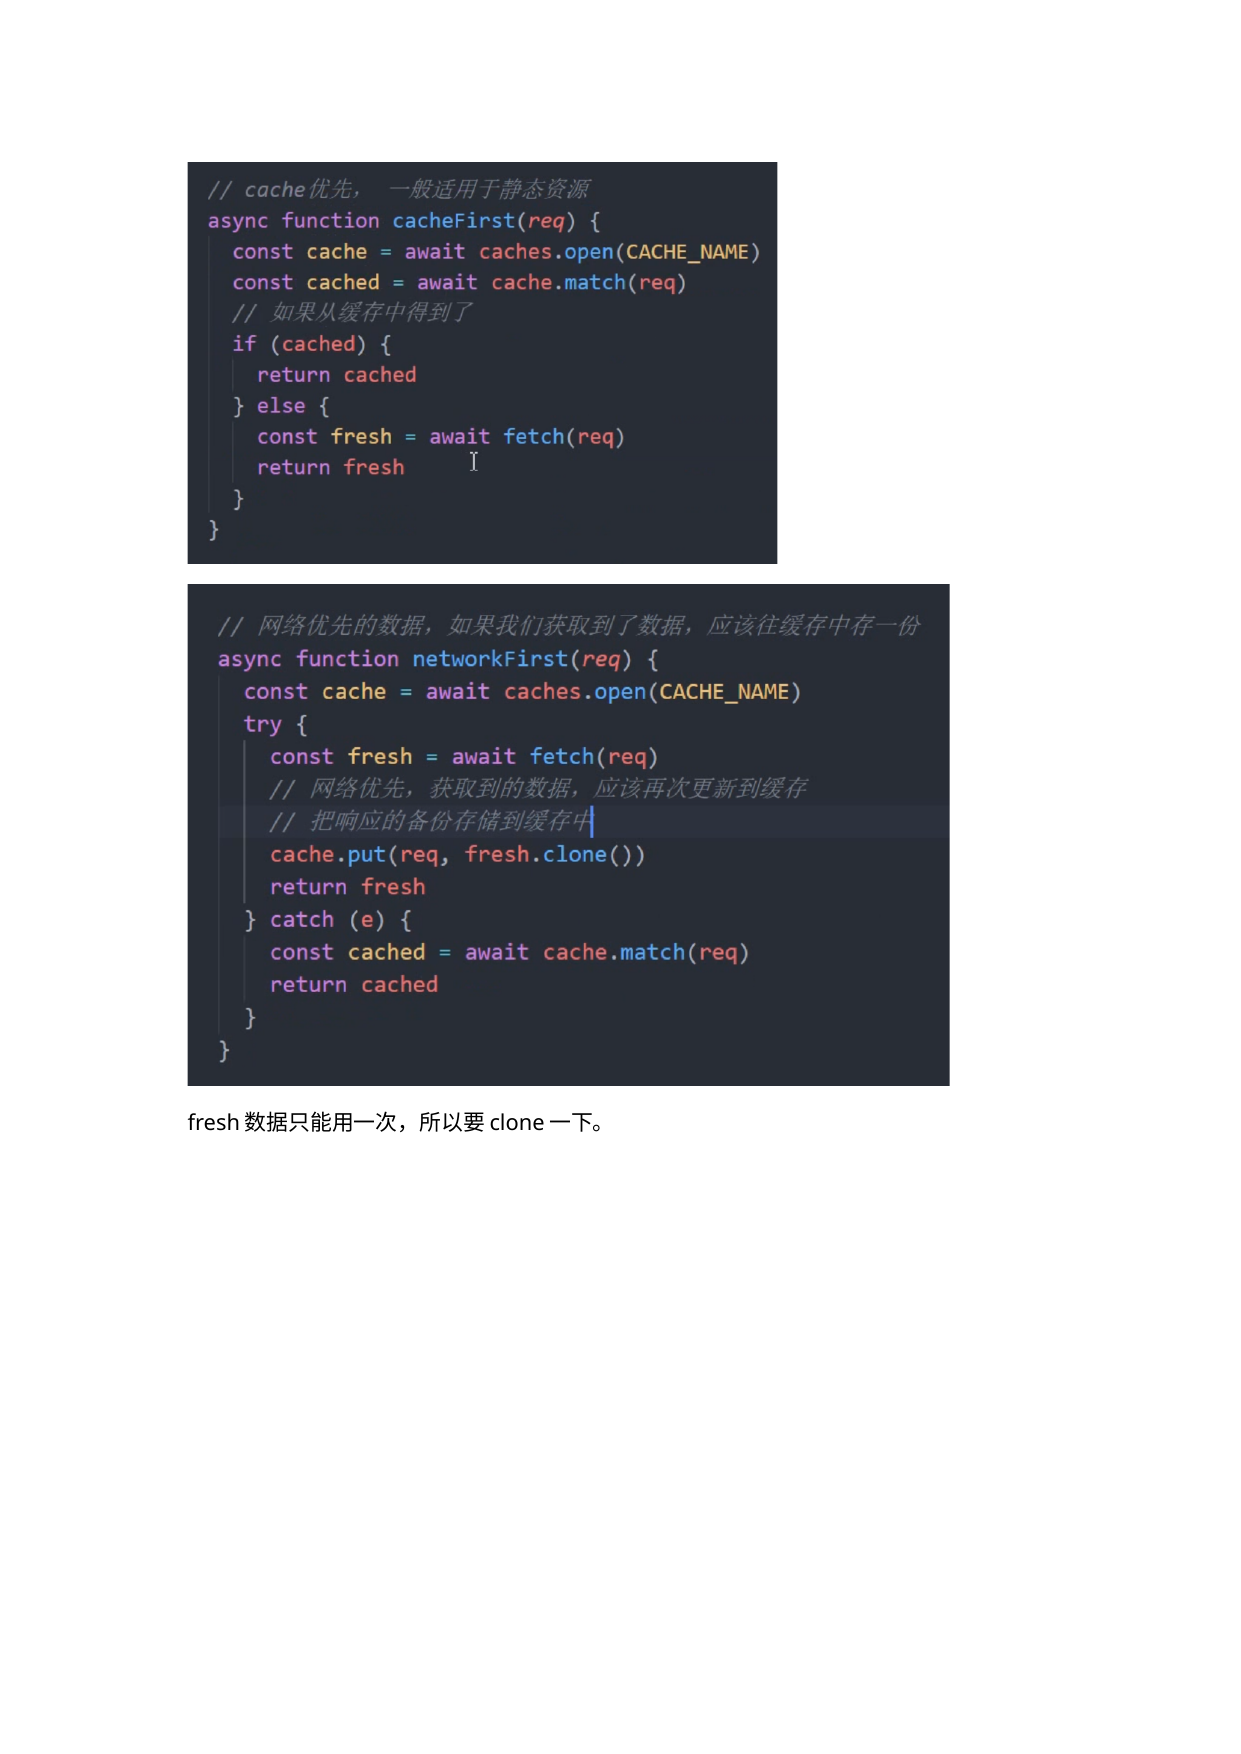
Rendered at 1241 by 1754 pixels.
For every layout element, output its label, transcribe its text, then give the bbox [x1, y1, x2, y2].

picture [187, 584, 950, 1086]
text fresh数据只能用一次，所以要clone一下。 [187, 1104, 1053, 1137]
picture [187, 162, 778, 564]
